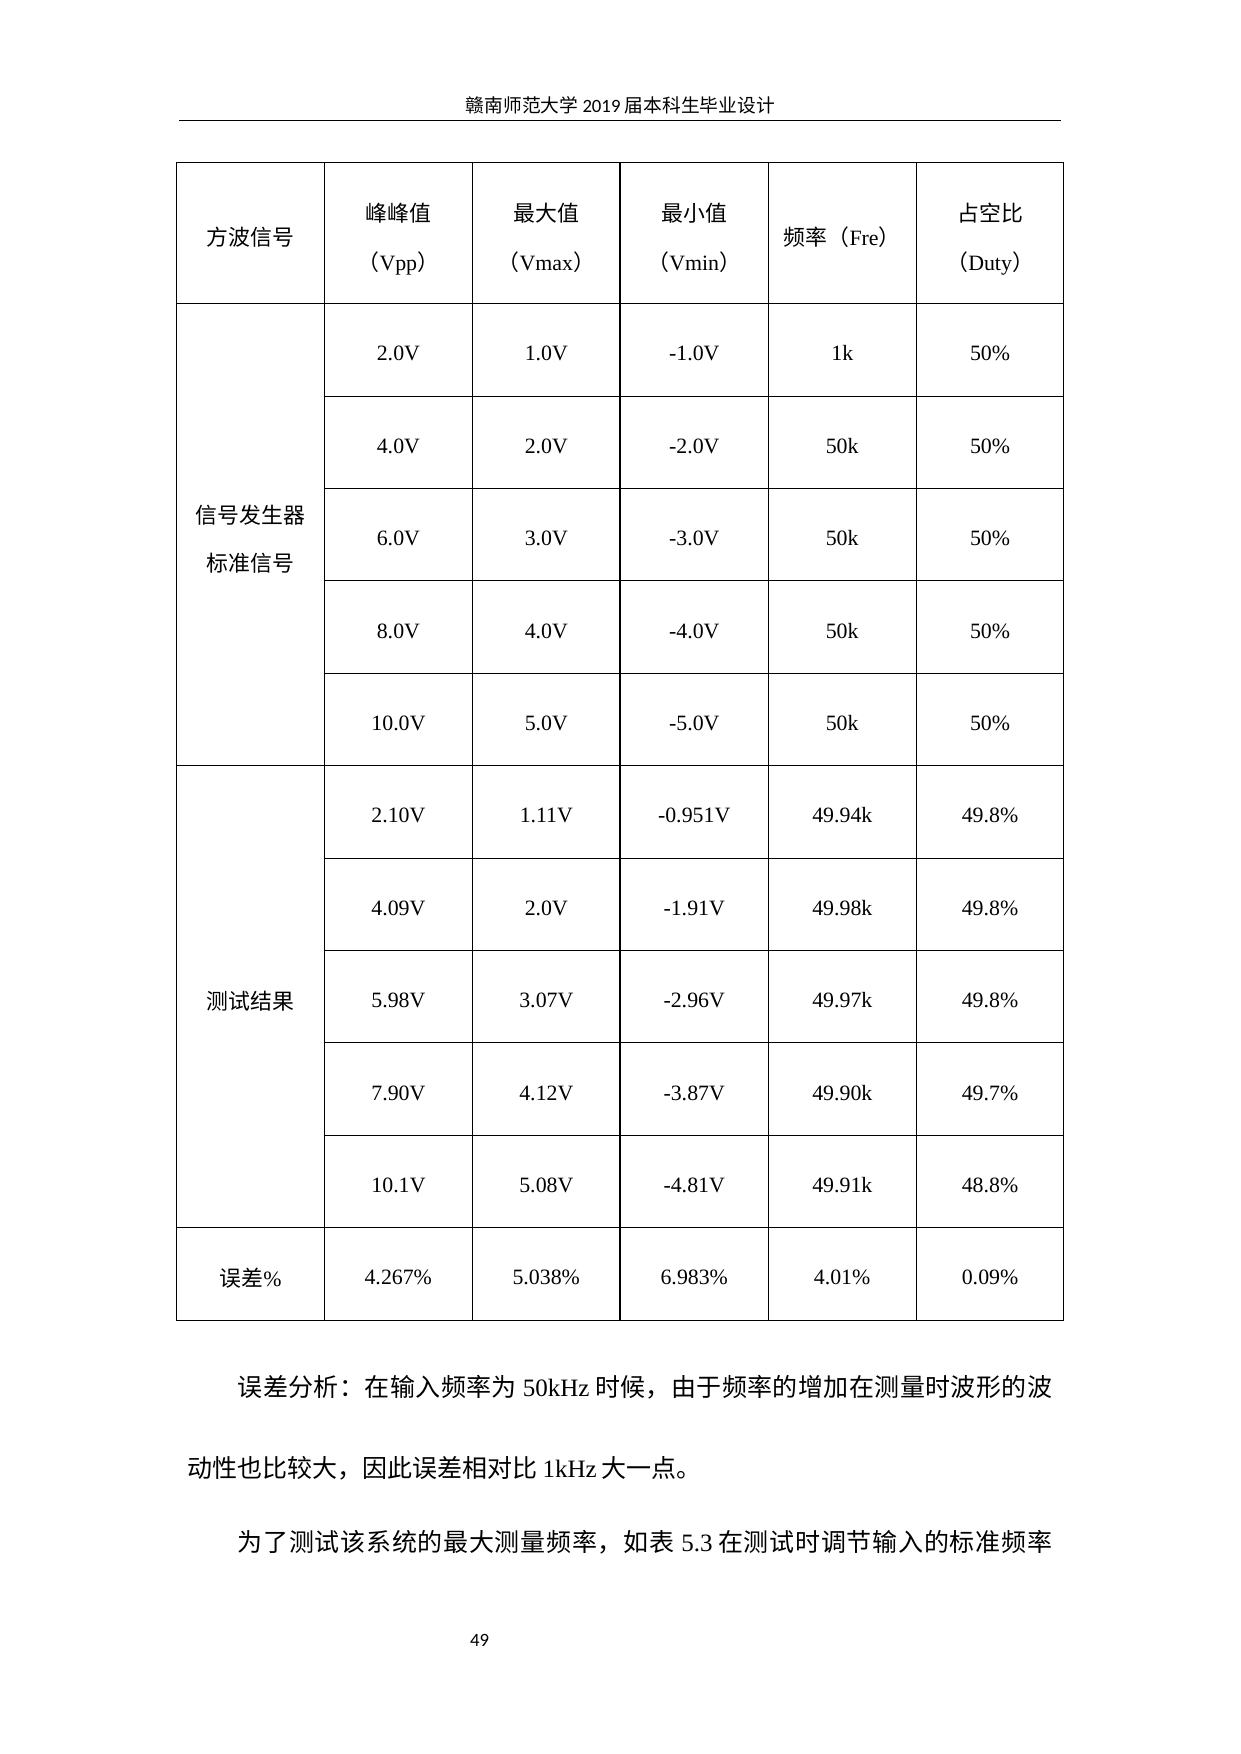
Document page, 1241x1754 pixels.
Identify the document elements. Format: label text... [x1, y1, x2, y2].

table_cell 2.0V [325, 304, 472, 396]
table_cell -0.951V [621, 766, 768, 857]
table_cell 50% [917, 581, 1063, 673]
table_cell 测试结果 [177, 766, 324, 1227]
table_cell 8.0V [325, 581, 472, 673]
table_cell -4.81V [621, 1136, 768, 1227]
table_cell 2.10V [325, 766, 472, 857]
table_cell 48.8% [917, 1136, 1063, 1227]
table_cell 49.97k [769, 951, 916, 1042]
table_cell 5.0V [473, 674, 619, 765]
table_cell 4.0V [325, 397, 472, 488]
table_cell 5.038% [473, 1228, 619, 1319]
table_header 频率（Fre） [769, 163, 916, 303]
table_cell 7.90V [325, 1043, 472, 1135]
table_cell 5.08V [473, 1136, 619, 1227]
table_cell 1.11V [473, 766, 619, 857]
table_cell 6.983% [621, 1228, 768, 1319]
table_cell 2.0V [473, 859, 619, 950]
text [187, 1508, 1053, 1573]
table_cell 4.0V [473, 581, 619, 673]
table_cell 6.0V [325, 489, 472, 580]
table_cell 信号发生器标准信号 [177, 304, 324, 765]
table_cell -3.87V [621, 1043, 768, 1135]
table_cell 49.7% [917, 1043, 1063, 1135]
table_cell 10.0V [325, 674, 472, 765]
table_cell -1.0V [621, 304, 768, 396]
table_header 最大值（Vmax） [473, 163, 619, 303]
table_cell 3.0V [473, 489, 619, 580]
table_cell 50% [917, 489, 1063, 580]
table_cell 误差% [177, 1228, 324, 1319]
table_cell 0.09% [917, 1228, 1063, 1319]
table_cell -3.0V [621, 489, 768, 580]
table_header 占空比（Duty） [917, 163, 1063, 303]
table_cell 50k [769, 489, 916, 580]
text 误差分析：在输入频率为50kHz时候，由于频率的增加在测量时波形的波动性也比较大，因此误差相对比1kHz大一点。 [187, 1353, 1053, 1499]
table_cell 1k [769, 304, 916, 396]
table_cell 49.8% [917, 766, 1063, 857]
table_cell 2.0V [473, 397, 619, 488]
table_cell 4.12V [473, 1043, 619, 1135]
table_cell 4.01% [769, 1228, 916, 1319]
table_cell -1.91V [621, 859, 768, 950]
table_cell 49.8% [917, 859, 1063, 950]
table_cell -5.0V [621, 674, 768, 765]
table_header 最小值（Vmin） [621, 163, 768, 303]
table_cell 49.98k [769, 859, 916, 950]
table_cell -2.0V [621, 397, 768, 488]
table_header 峰峰值（Vpp） [325, 163, 472, 303]
table_cell 49.90k [769, 1043, 916, 1135]
table_cell 1.0V [473, 304, 619, 396]
table_cell 50k [769, 397, 916, 488]
table_cell 49.8% [917, 951, 1063, 1042]
table_cell 4.09V [325, 859, 472, 950]
table_cell -2.96V [621, 951, 768, 1042]
table_cell 50% [917, 674, 1063, 765]
table_cell 5.98V [325, 951, 472, 1042]
table_cell 4.267% [325, 1228, 472, 1319]
table_cell -4.0V [621, 581, 768, 673]
table_header 方波信号 [177, 163, 324, 303]
table_cell 50% [917, 304, 1063, 396]
table_cell 10.1V [325, 1136, 472, 1227]
table_cell 3.07V [473, 951, 619, 1042]
table_cell 50% [917, 397, 1063, 488]
table_cell 49.91k [769, 1136, 916, 1227]
table_cell 50k [769, 674, 916, 765]
table_cell 49.94k [769, 766, 916, 857]
table_cell 50k [769, 581, 916, 673]
